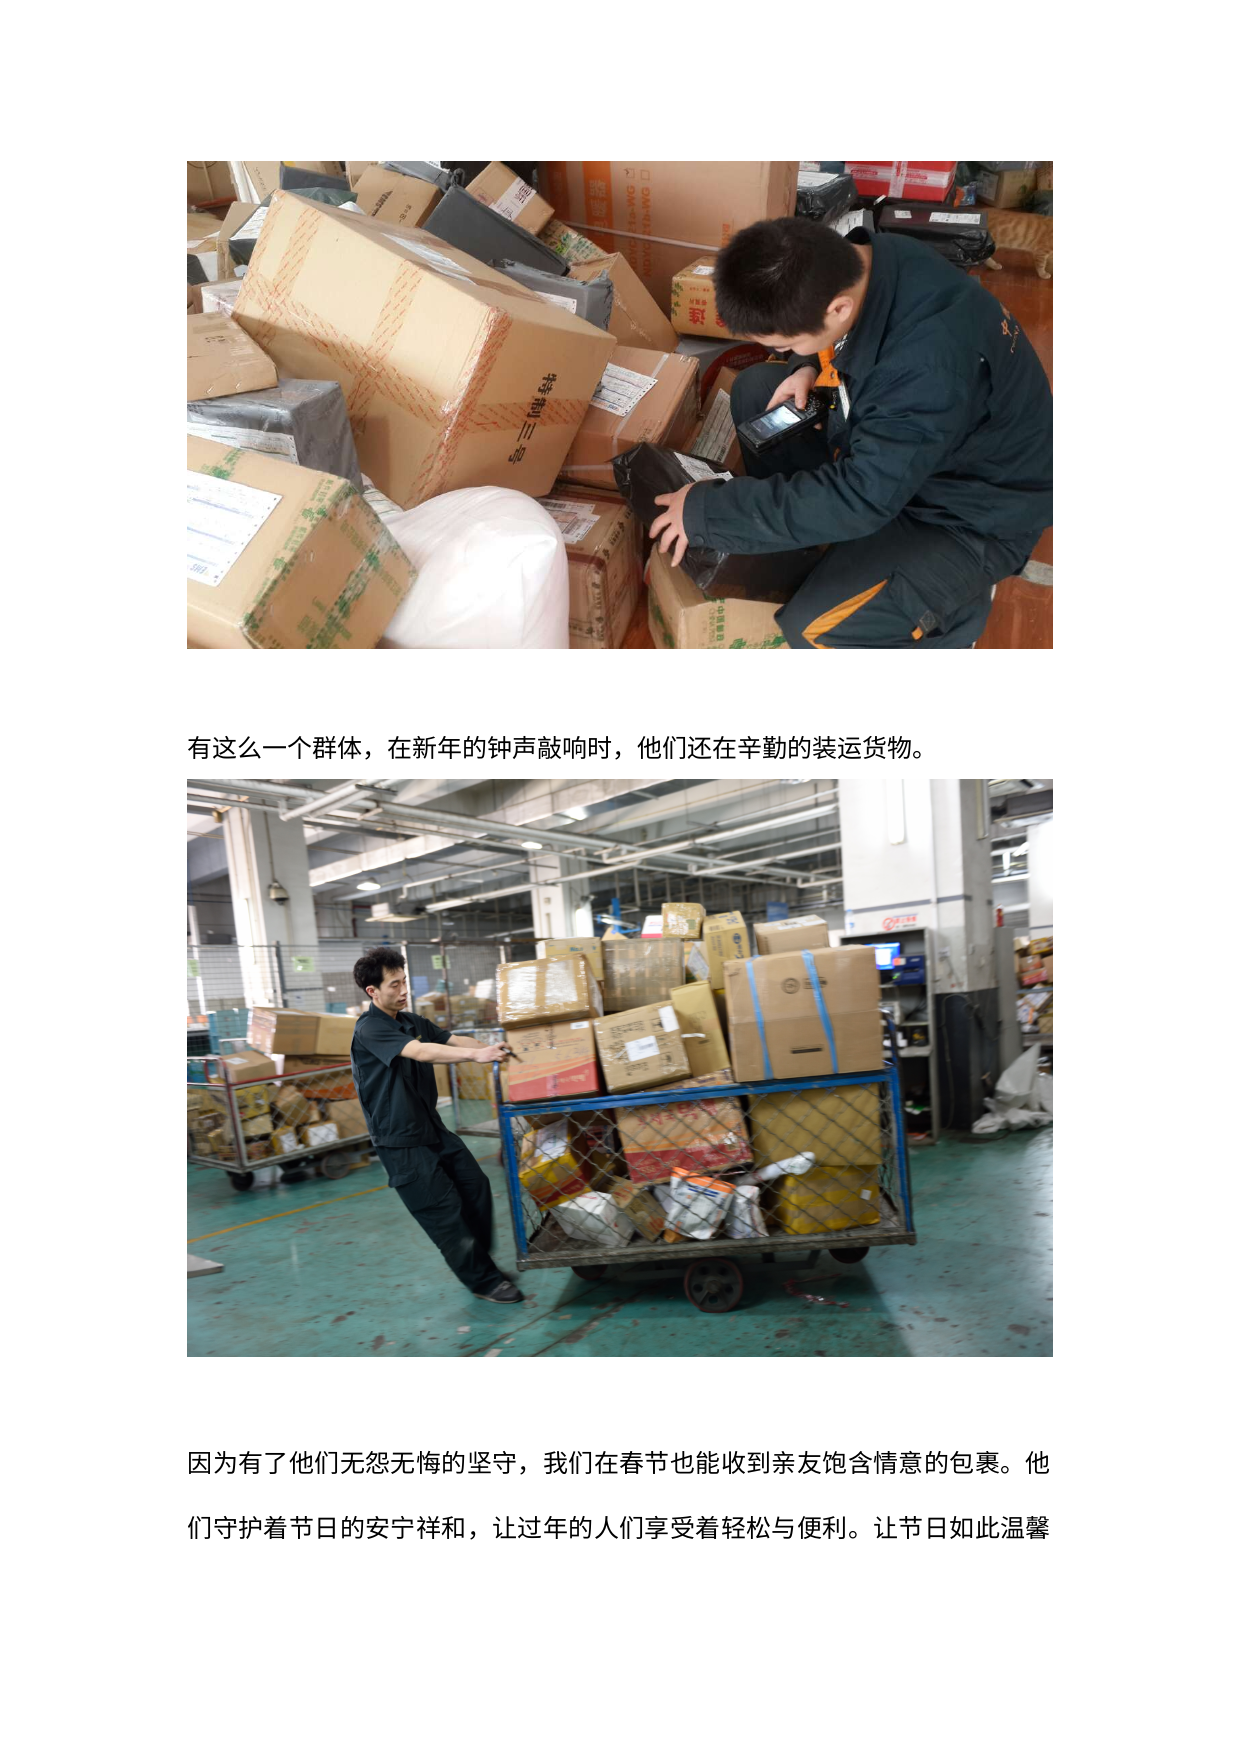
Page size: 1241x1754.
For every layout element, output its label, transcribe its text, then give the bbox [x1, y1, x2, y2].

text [187, 1429, 1053, 1559]
text 有这么一个群体，在新年的钟声敲响时，他们还在辛勤的装运货物。 [187, 714, 1053, 779]
picture [187, 161, 1053, 649]
picture [187, 779, 1053, 1357]
